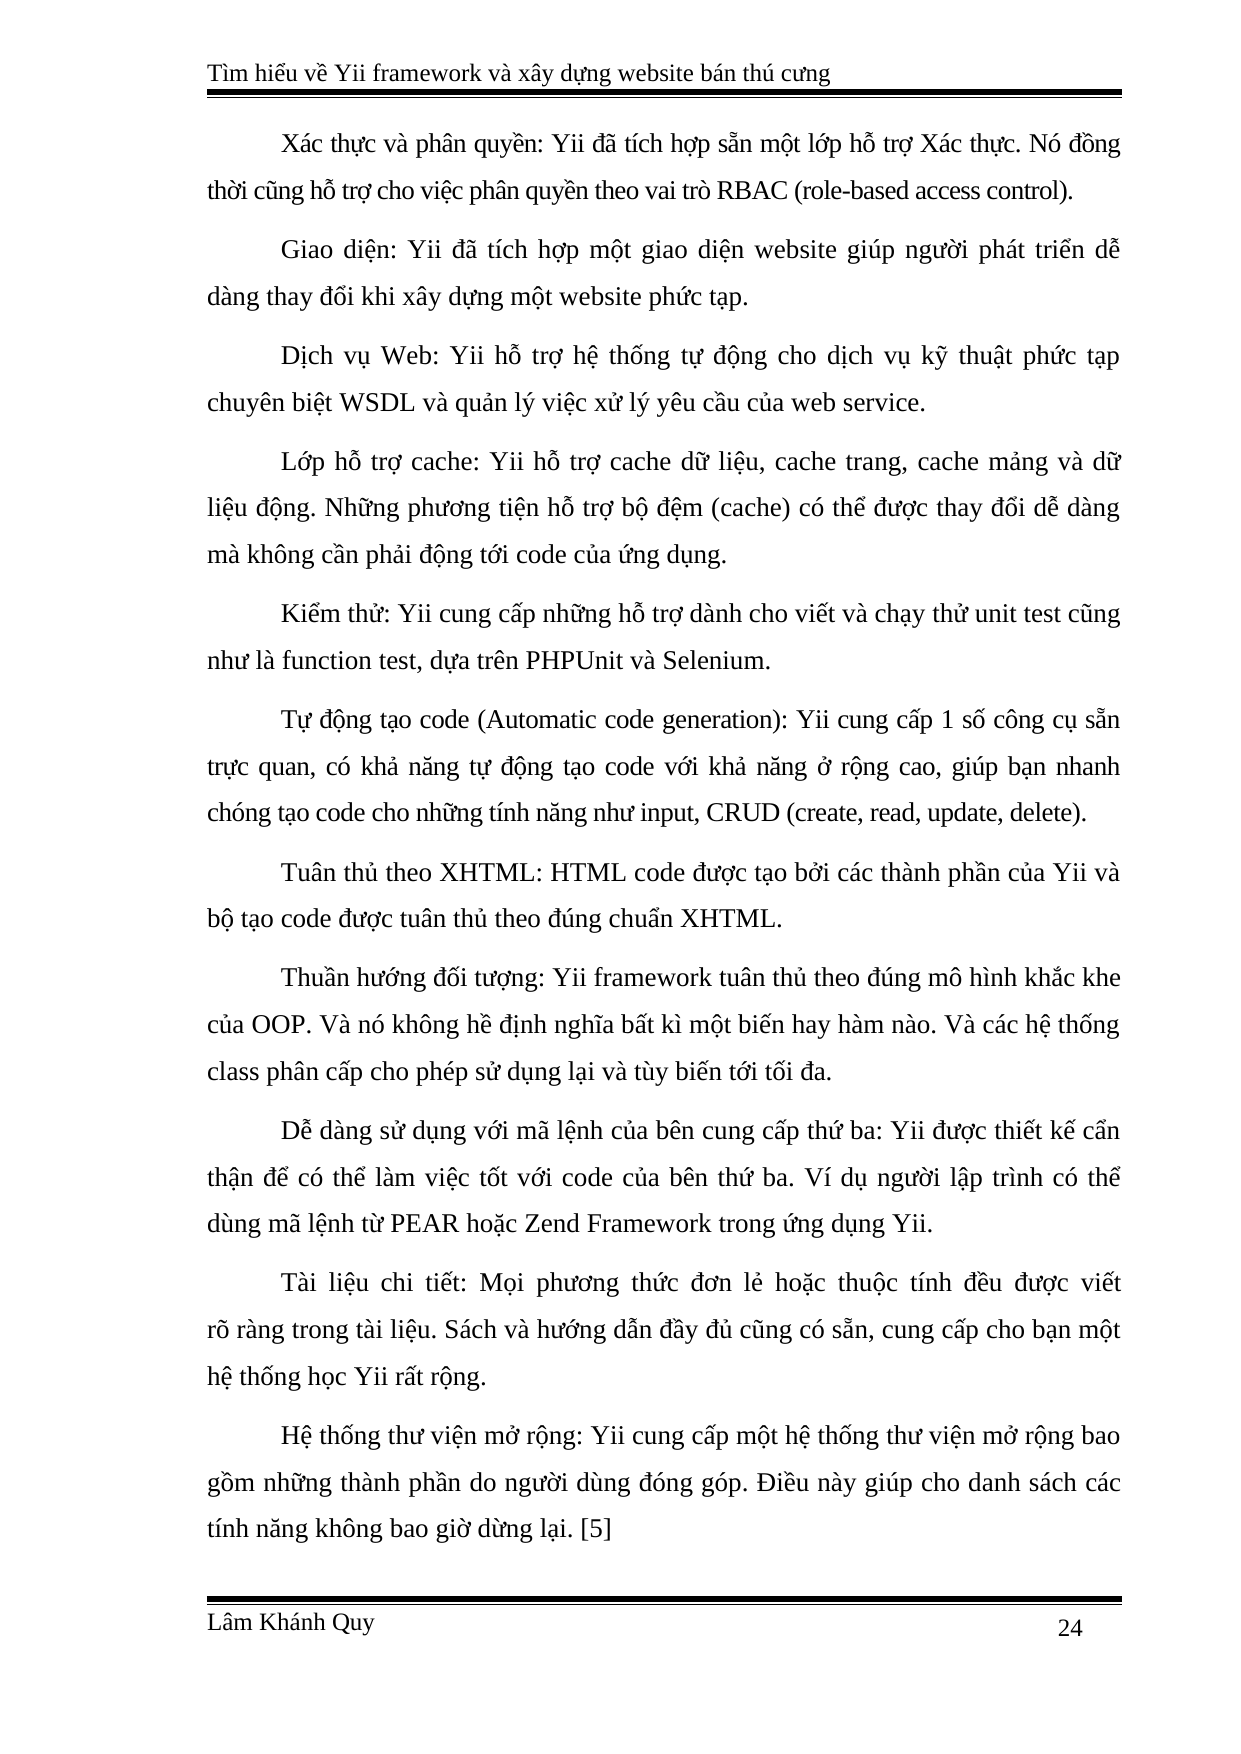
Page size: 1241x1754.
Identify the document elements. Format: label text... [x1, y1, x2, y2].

text Giao diện: Yii đã tích hợp một giao diện website giúp người phát triển dễ dàng thay đổi khi xây dựng một website phức tạp. [207, 233, 1122, 311]
text Tài liệu chi tiết: Mọi phương thức đơn lẻ hoặc thuộc tính đều được viết rõ ràng trong tài liệu. Sách và hướng dẫn đầy đủ cũng có sẵn, cung cấp cho bạn một hệ thống học Yii rất rộng. [207, 1266, 1122, 1391]
text Tuân thủ theo XHTML: HTML code được tạo bởi các thành phần của Yii và bộ tạo code được tuân thủ theo đúng chuẩn XHTML. [207, 856, 1122, 933]
text Tự động tạo code (Automatic code generation): Yii cung cấp 1 số công cụ sẵn trực quan, có khả năng tự động tạo code với khả năng ở rộng cao, giúp bạn nhanh chóng tạo code cho những tính năng như input, CRUD (create, read, update, delete). [207, 703, 1122, 828]
text Xác thực và phân quyền: Yii đã tích hợp sẵn một lớp hỗ trợ Xác thực. Nó đồng thời cũng hỗ trợ cho việc phân quyền theo vai trò RBAC (role-based access control). [207, 127, 1122, 205]
text Thuần hướng đối tượng: Yii framework tuân thủ theo đúng mô hình khắc khe của OOP. Và nó không hề định nghĩa bất kì một biến hay hàm nào. Và các hệ thống class phân cấp cho phép sử dụng lại và tùy biến tới tối đa. [207, 961, 1122, 1086]
text Dịch vụ Web: Yii hỗ trợ hệ thống tự động cho dịch vụ kỹ thuật phức tạp chuyên biệt WSDL và quản lý việc xử lý yêu cầu của web service. [207, 339, 1122, 417]
text Hệ thống thư viện mở rộng: Yii cung cấp một hệ thống thư viện mở rộng bao gồm những thành phần do người dùng đóng góp. Điều này giúp cho danh sách các tính năng không bao giờ dừng lại. [207, 1419, 1122, 1543]
text Lớp hỗ trợ cache: Yii hỗ trợ cache dữ liệu, cache trang, cache mảng và dữ liệu động. Những phương tiện hỗ trợ bộ đệm (cache) có thể được thay đổi dễ dàng mà không cần phải động tới code của ứng dụng. [207, 445, 1122, 569]
text Kiểm thử: Yii cung cấp những hỗ trợ dành cho viết và chạy thử unit test cũng như là function test, dựa trên PHPUnit và Selenium. [207, 597, 1122, 675]
text Dễ dàng sử dụng với mã lệnh của bên cung cấp thứ ba: Yii được thiết kế cẩn thận để có thể làm việc tốt với code của bên thứ ba. Ví dụ người lập trình có thể dùng mã lệnh từ PEAR hoặc Zend Framework trong ứng dụng Yii. [207, 1114, 1122, 1238]
